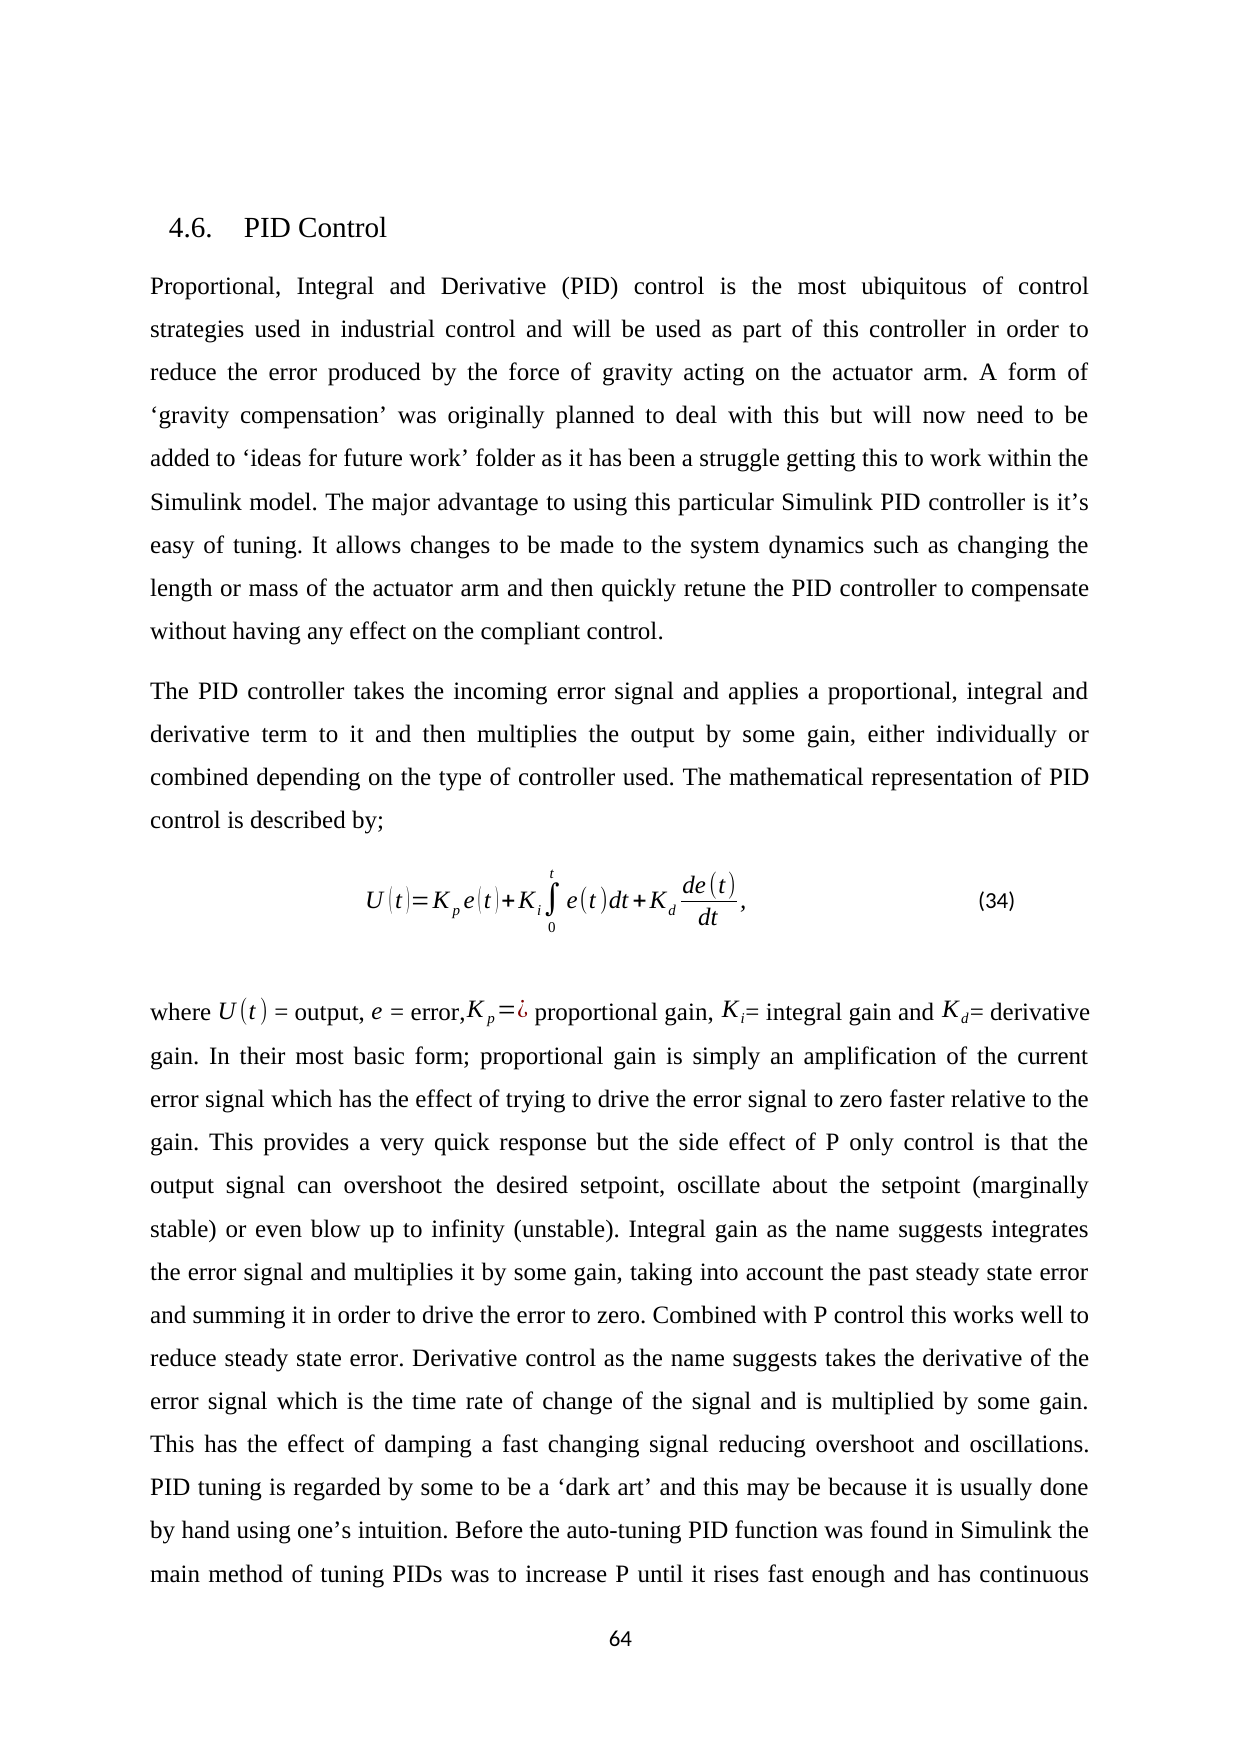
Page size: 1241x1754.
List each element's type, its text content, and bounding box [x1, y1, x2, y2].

subtitle PID Control [169, 210, 1090, 243]
text Proportional, Integral and Derivative (PID) control is the most ubiquitous of control strategies used in industrial control and will be used as part of this controller in order to reduce the error produced by the force of gravity acting on the actuator arm. A form of ‘gravity compensation’ was originally planned to deal with this but will now need to be added to ‘ideas for future work’ folder as it has been a struggle getting this to work within the Simulink model. The major advantage to using this particular Simulink PID controller is it’s easy of tuning. It allows changes to be made to the system dynamics such as changing the length or mass of the actuator arm and then quickly retune the PID controller to compensate without having any effect on the compliant control. [150, 271, 1090, 645]
text The PID controller takes the incoming error signal and applies a proportional, integral and derivative term to it and then multiplies the output by some gain, either individually or combined depending on the type of controller used. The mathematical representation of PID control is described by; [150, 676, 1090, 834]
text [150, 995, 1090, 1587]
table_header [150, 865, 962, 936]
